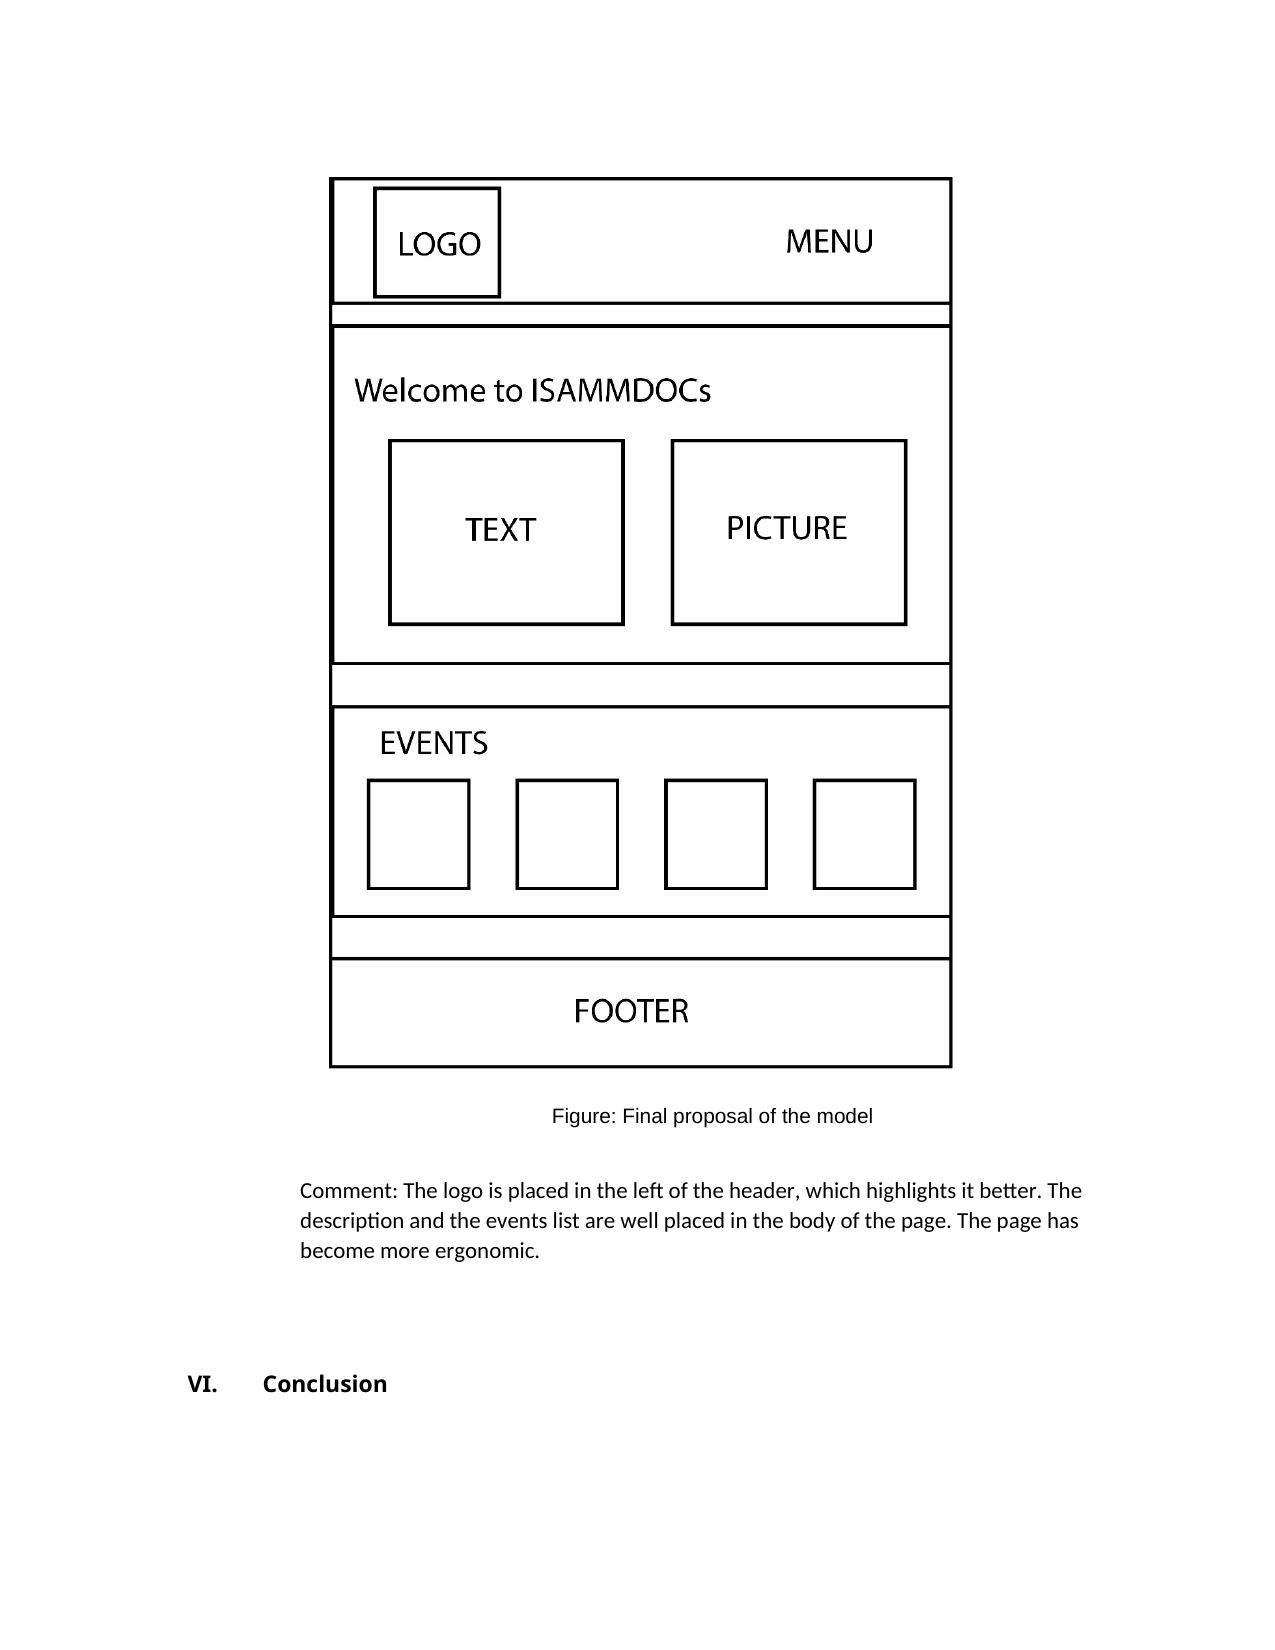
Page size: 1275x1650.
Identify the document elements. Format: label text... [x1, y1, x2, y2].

list Comment: The logo is placed in the left of the header, which highlights it better. The description and the events list are well placed in the body of the page. The page has become more ergonomic. [300, 1176, 1125, 1264]
picture [306, 144, 985, 1104]
list Conclusion [187, 1368, 1125, 1399]
